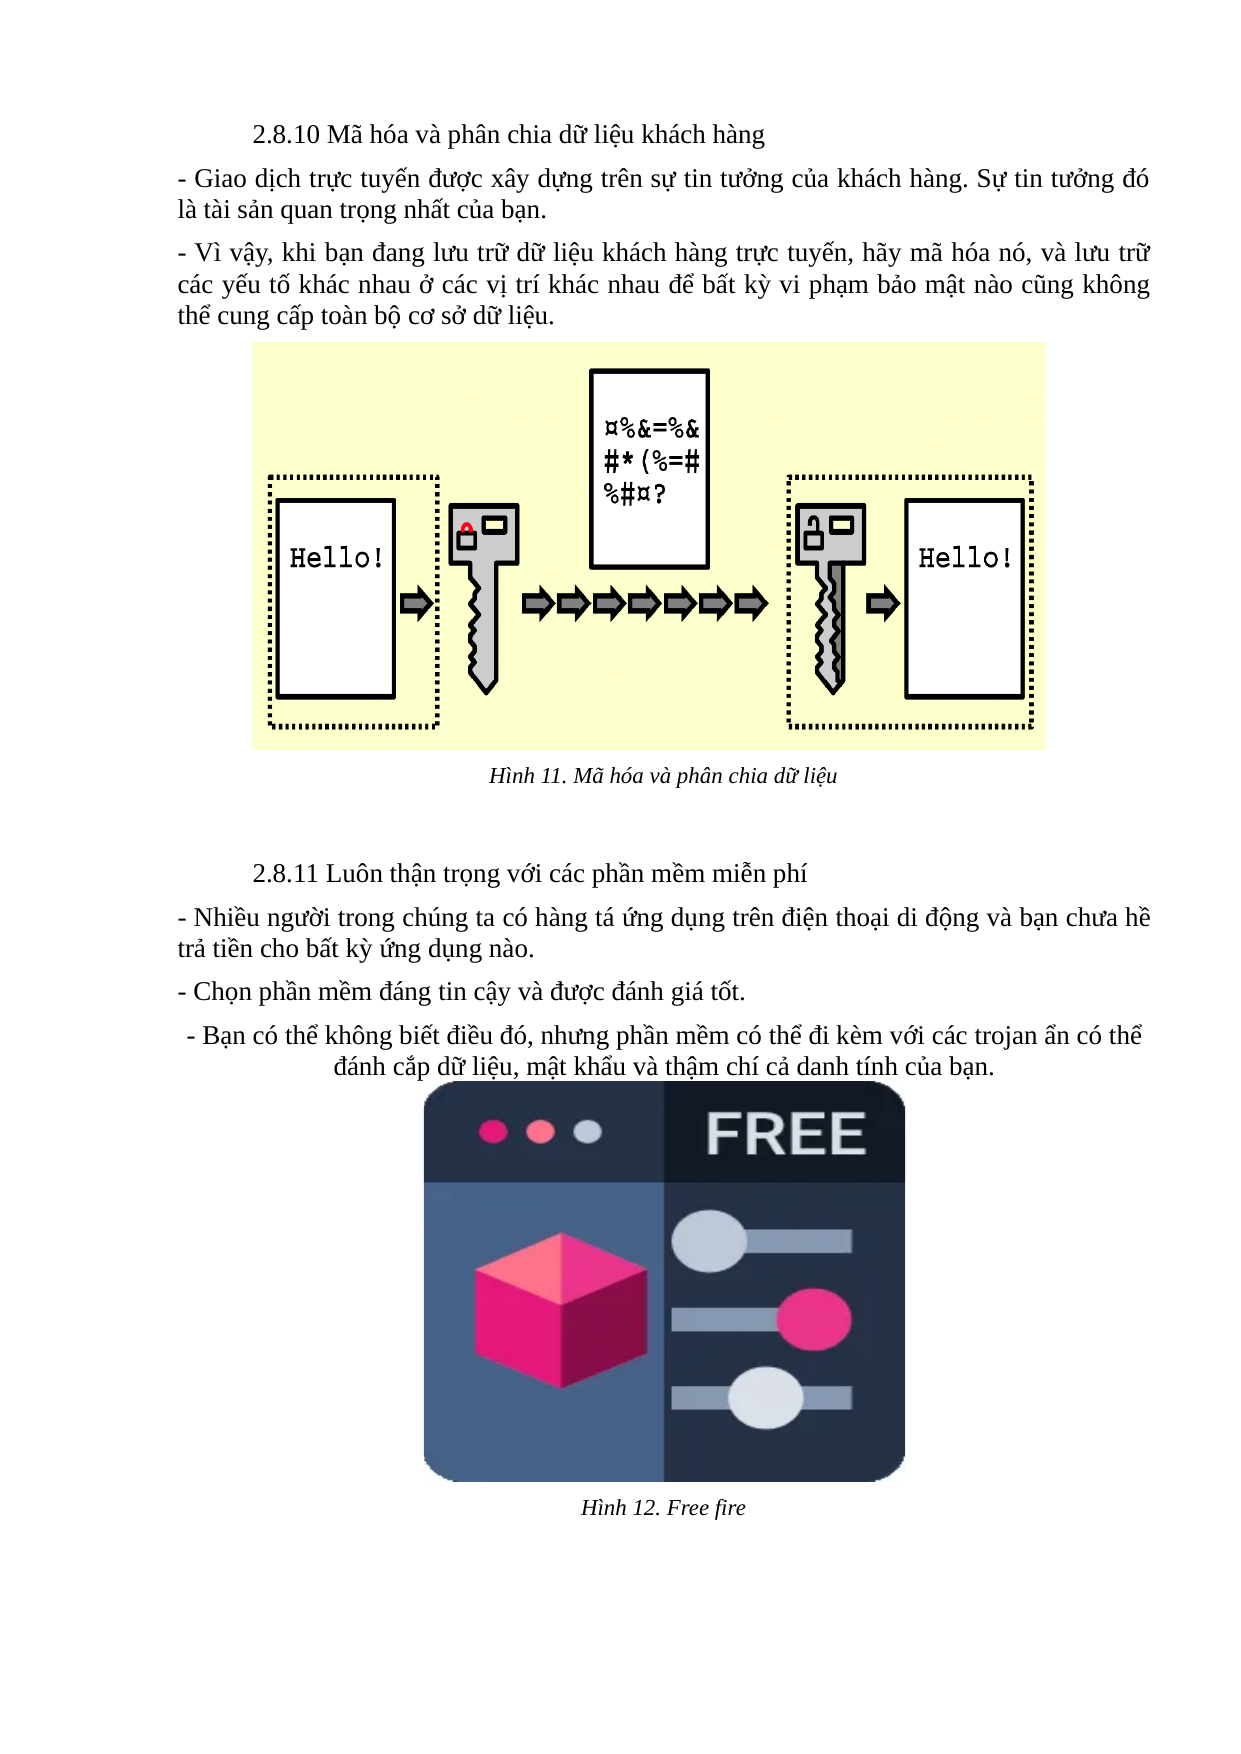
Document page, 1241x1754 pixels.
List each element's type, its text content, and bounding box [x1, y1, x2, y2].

text - Chọn phần mềm đáng tin cậy và được đánh giá tốt. [177, 975, 1152, 1007]
picture [252, 342, 1046, 750]
text - Giao dịch trực tuyến được xây dựng trên sự tin tưởng của khách hàng. Sự tin tưởng đó là tài sản quan trọng nhất của bạn. [177, 162, 1152, 224]
picture [423, 1081, 905, 1482]
text Hình 11. Mã hóa và phân chia dữ liệu [177, 762, 1152, 788]
text Hình 12. Free fire [177, 1494, 1152, 1520]
subtitle 2.8.11 Luôn thận trọng với các phần mềm miễn phí [252, 857, 1152, 888]
text - Vì vậy, khi bạn đang lưu trữ dữ liệu khách hàng trực tuyến, hãy mã hóa nó, và lưu trữ các yếu tố khác nhau ở các vị trí khác nhau để bất kỳ vi phạm bảo mật nào cũng không thể cung cấp toàn bộ cơ sở dữ liệu. [177, 237, 1152, 330]
subtitle 2.8.10 Mã hóa và phân chia dữ liệu khách hàng [252, 118, 1152, 149]
text - Nhiều người trong chúng ta có hàng tá ứng dụng trên điện thoại di động và bạn chưa hề trả tiền cho bất kỳ ứng dụng nào. [177, 901, 1152, 963]
